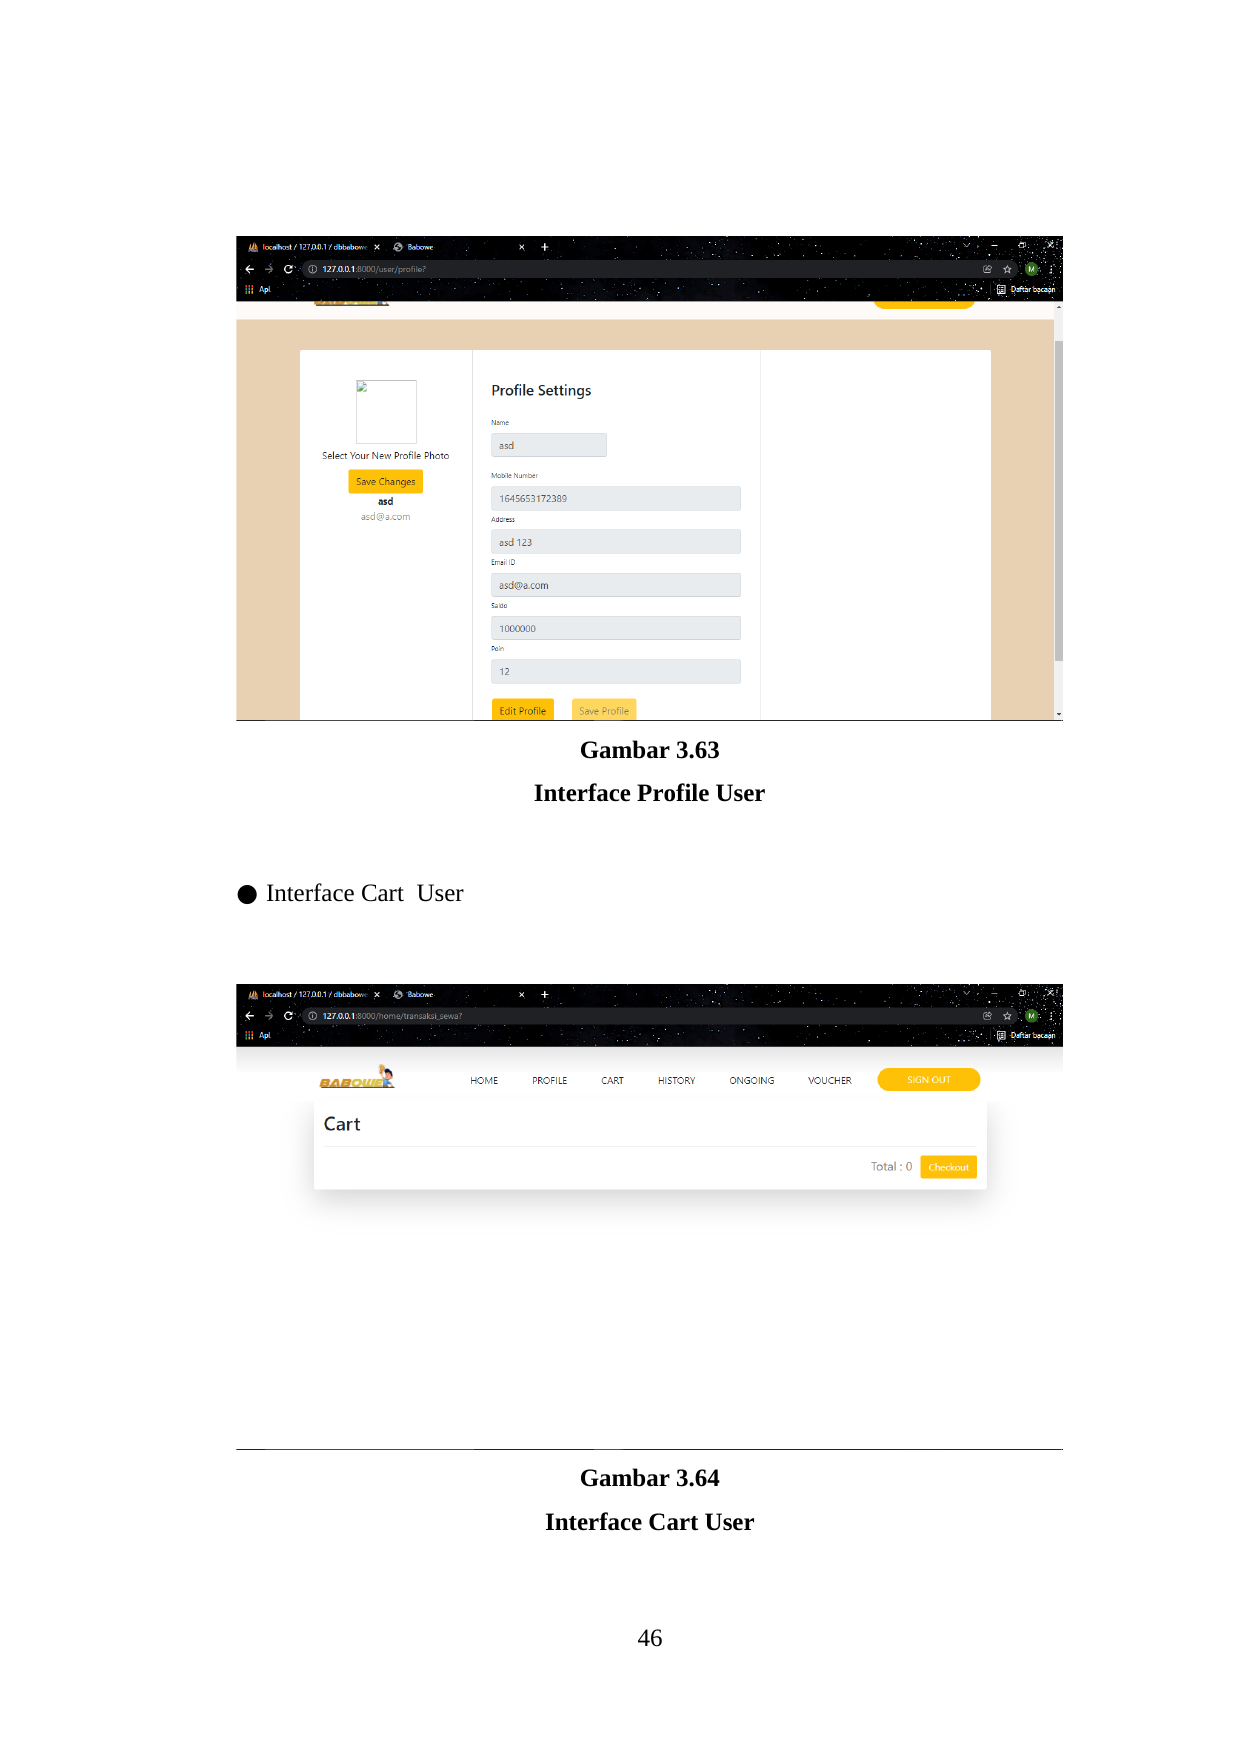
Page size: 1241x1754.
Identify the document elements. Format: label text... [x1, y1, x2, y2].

text Interface Profile User [236, 778, 1063, 807]
text Gambar 3.63 [236, 735, 1063, 764]
text Interface Cart User [236, 1507, 1063, 1535]
text Gambar 3.64 [236, 1463, 1063, 1492]
picture [236, 984, 1063, 1450]
list Interface Cart User [236, 864, 1063, 916]
picture [236, 236, 1063, 721]
